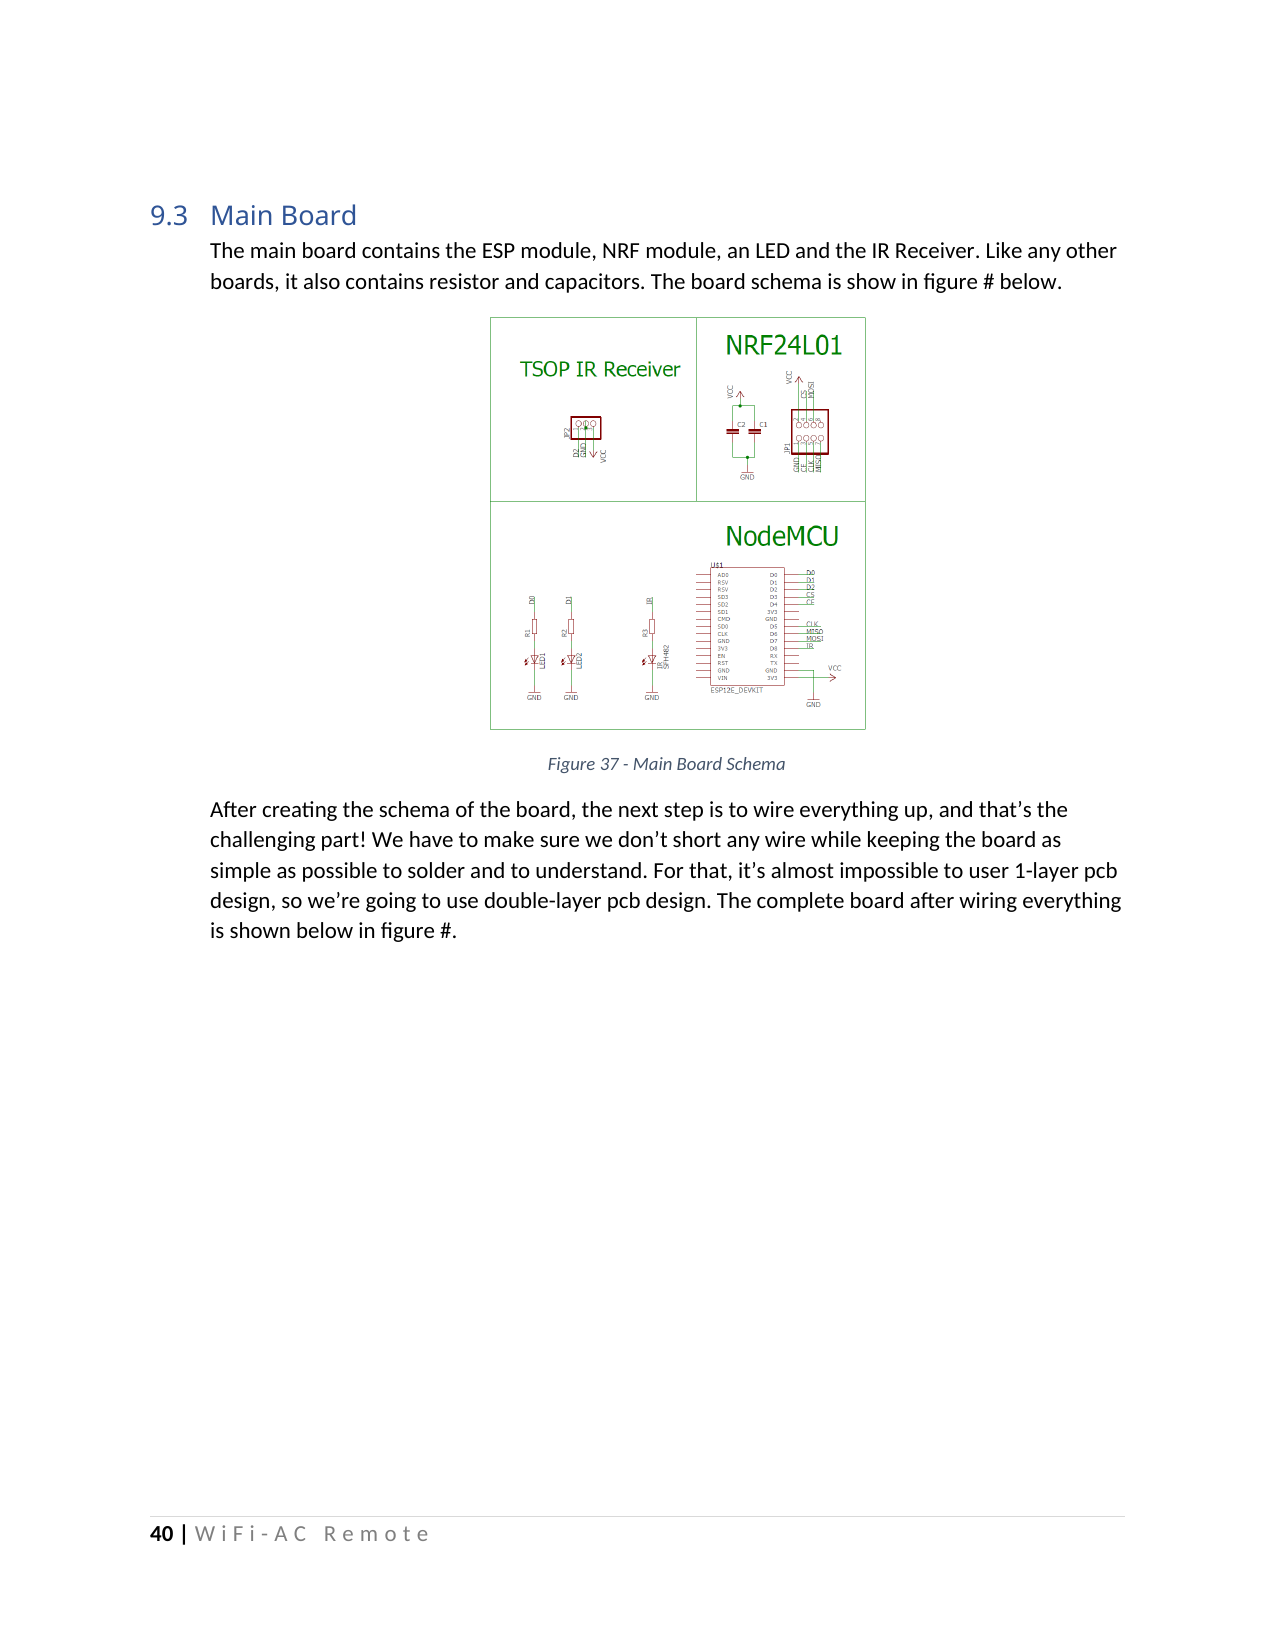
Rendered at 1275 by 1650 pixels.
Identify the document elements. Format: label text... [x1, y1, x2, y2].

subtitle Main Board [150, 197, 1125, 234]
text After creating the schema of the board, the next step is to wire everything up, and that’s the challenging part! We have to make sure we don’t short any wire while keeping the board as simple as possible to solder and to understand. For that, it’s almost impossible to user 1-layer pcb design, so we’re going to use double-layer pcb design. The complete board after wiring everything is shown below in figure #. [210, 795, 1125, 944]
text The main board contains the ESP module, NRF module, an LED and the IR Receiver. Like any other boards, it also contains resistor and capacitors. The board schema is show in figure # below. [210, 237, 1125, 295]
